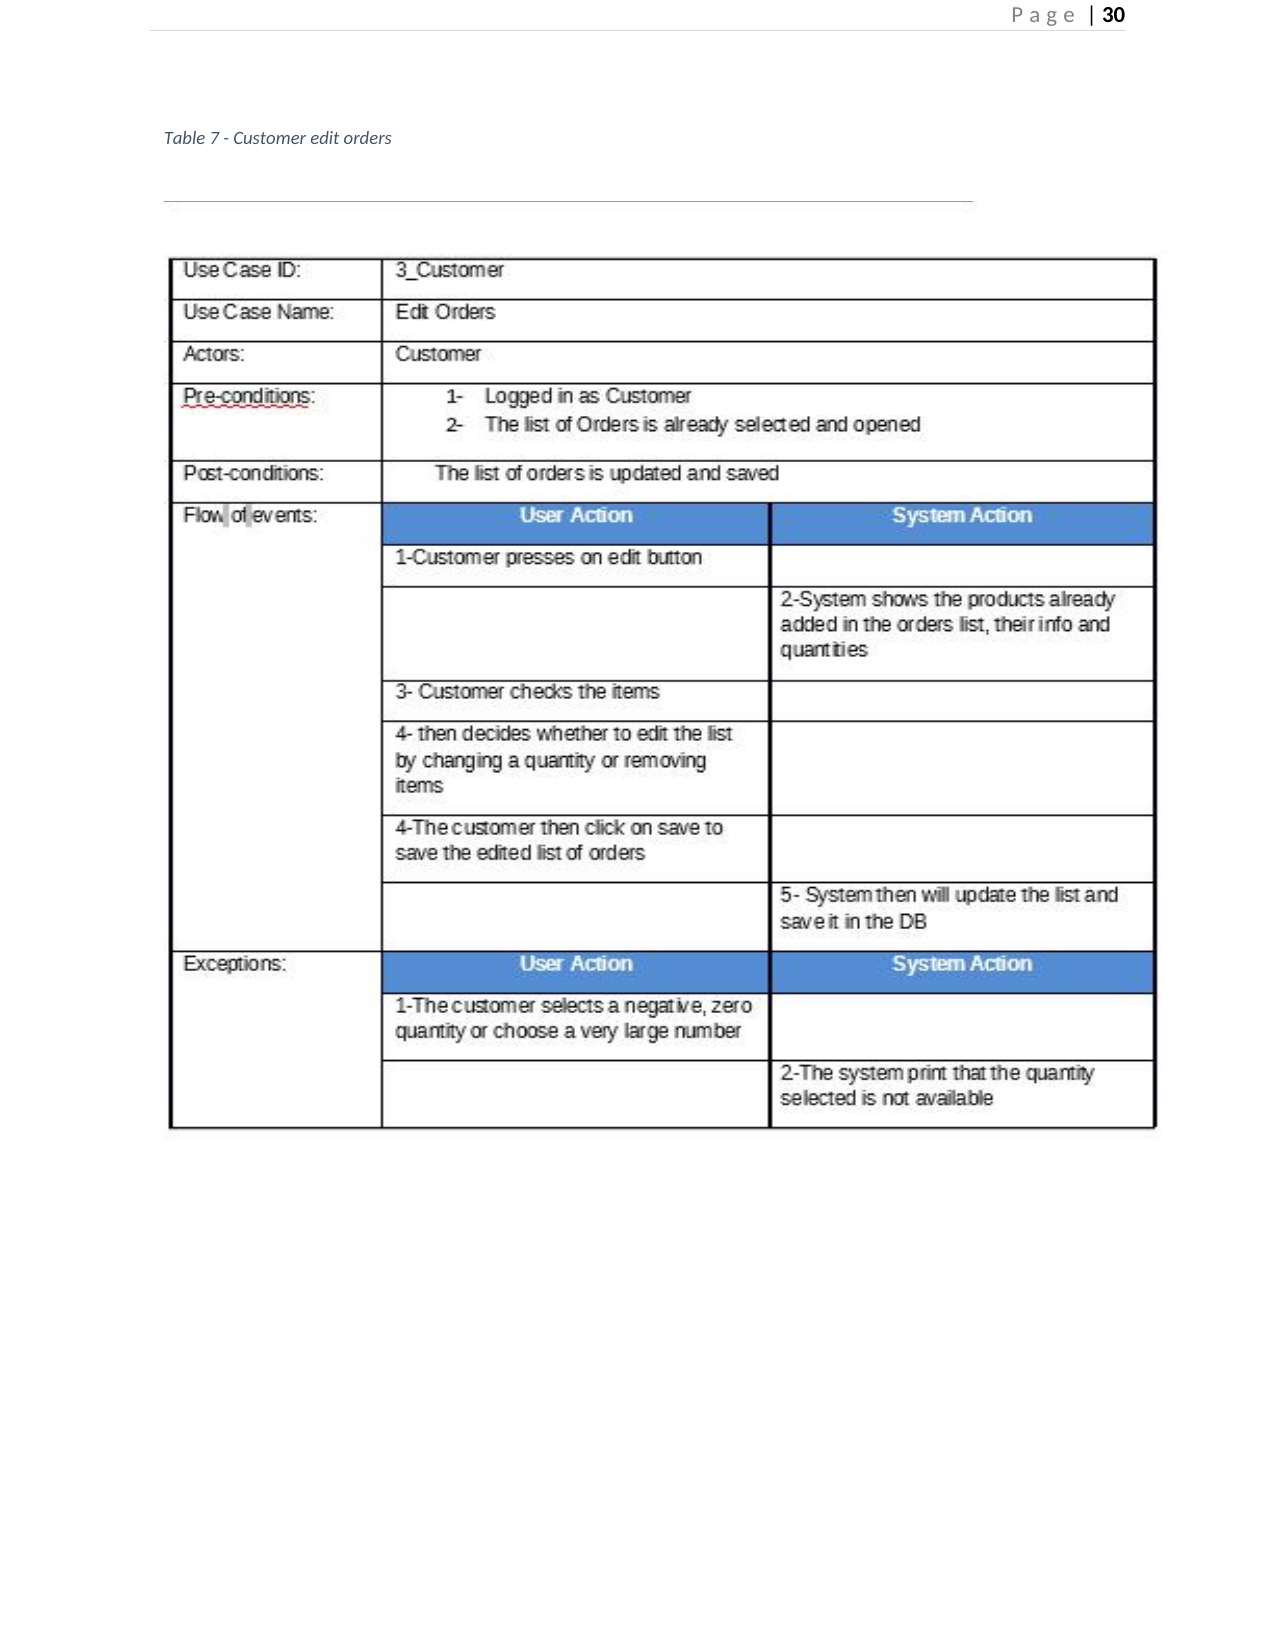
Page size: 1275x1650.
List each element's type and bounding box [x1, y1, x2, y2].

picture [163, 201, 1168, 1139]
